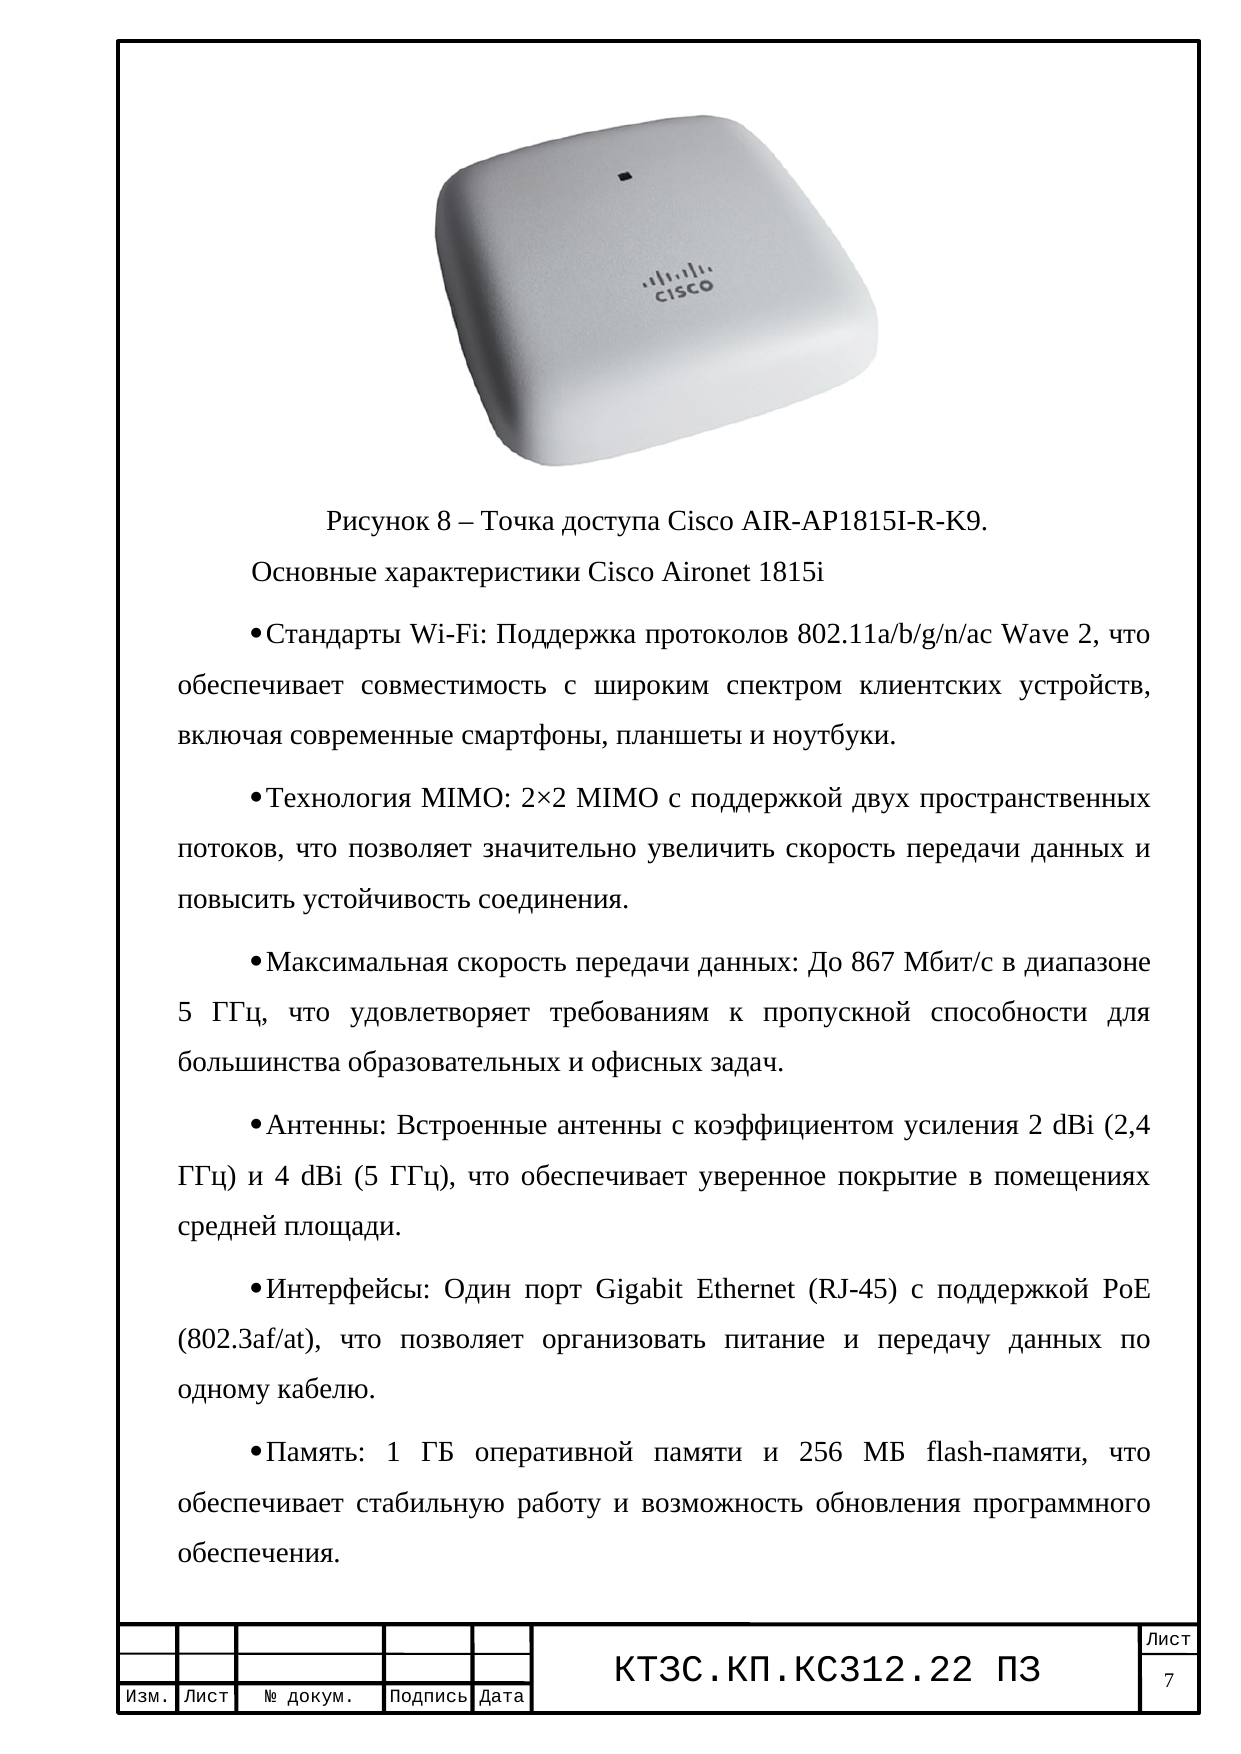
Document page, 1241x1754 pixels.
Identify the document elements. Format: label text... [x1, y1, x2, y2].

text Рисунок 8 – Точка доступа Cisco AIR-AP1815I-R-K9. [118, 503, 1196, 537]
list Память: 1 ГБ оперативной памяти и 256 МБ flash-памяти, что обеспечивает стабильную работу и возможность обновления программного обеспечения. [177, 1434, 1152, 1569]
list Антенны: Встроенные антенны с коэффициентом усиления 2 dBi (2,4 ГГц) и 4 dBi (5 ГГц), что обеспечивает уверенное покрытие в помещениях средней площади. [177, 1107, 1152, 1242]
list Технология MIMO: 2×2 MIMO с поддержкой двух пространственных потоков, что позволяет значительно увеличить скорость передачи данных и повысить устойчивость соединения. [177, 780, 1152, 914]
list Интерфейсы: Один порт Gigabit Ethernet (RJ-45) с поддержкой PoE (802.3af/at), что позволяет организовать питание и передачу данных по одному кабелю. [177, 1271, 1152, 1405]
list Максимальная скорость передачи данных: До 867 Мбит/с в диапазоне 5 ГГц, что удовлетворяет требованиям к пропускной способности для большинства образовательных и офисных задач. [177, 944, 1152, 1078]
picture [415, 88, 899, 489]
list Стандарты Wi-Fi: Поддержка протоколов 802.11a/b/g/n/ac Wave 2, что обеспечивает совместимость с широким спектром клиентских устройств, включая современные смартфоны, планшеты и ноутбуки. [177, 617, 1152, 751]
text Основные характеристики Cisco Aironet 1815i [177, 554, 1152, 587]
